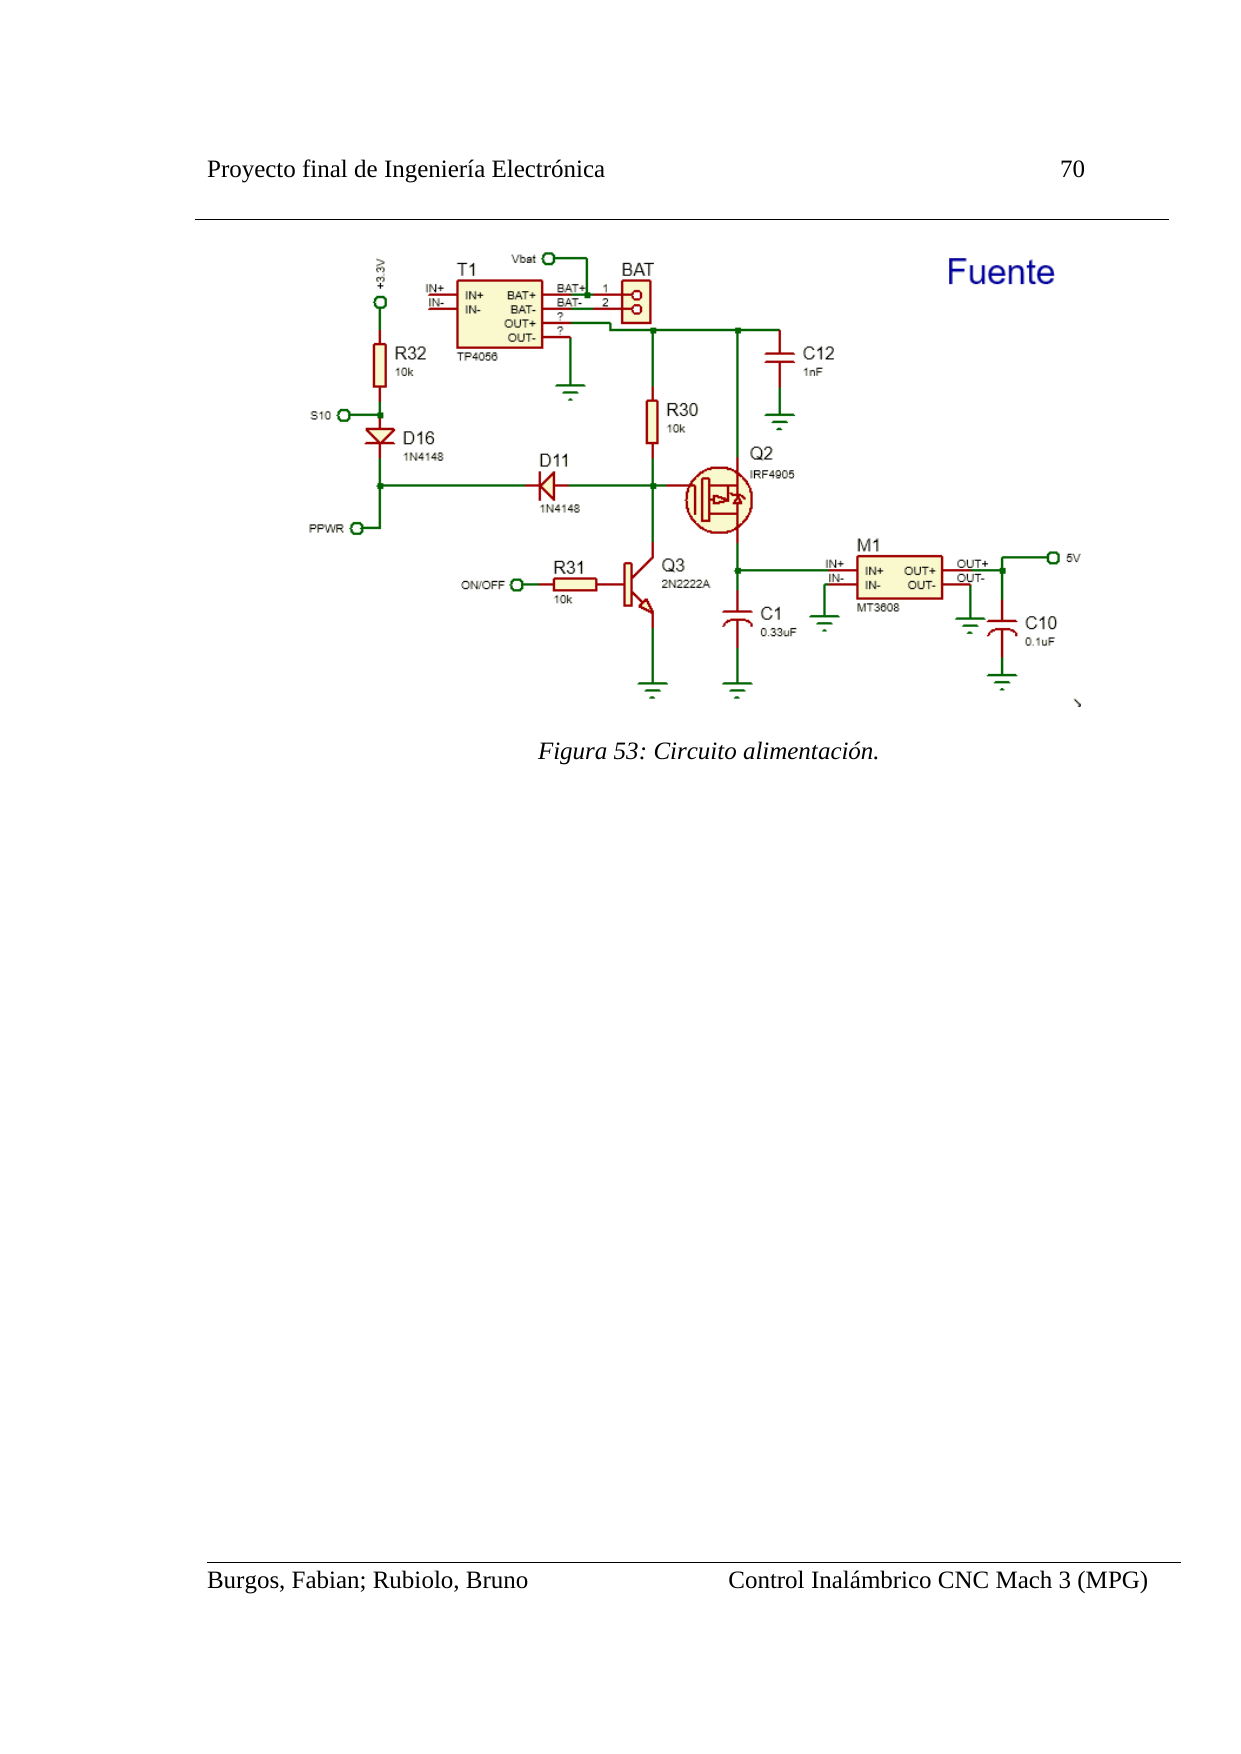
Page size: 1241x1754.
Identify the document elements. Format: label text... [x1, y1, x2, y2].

picture [307, 250, 1081, 707]
text : Circuito alimentación. [236, 736, 1181, 765]
